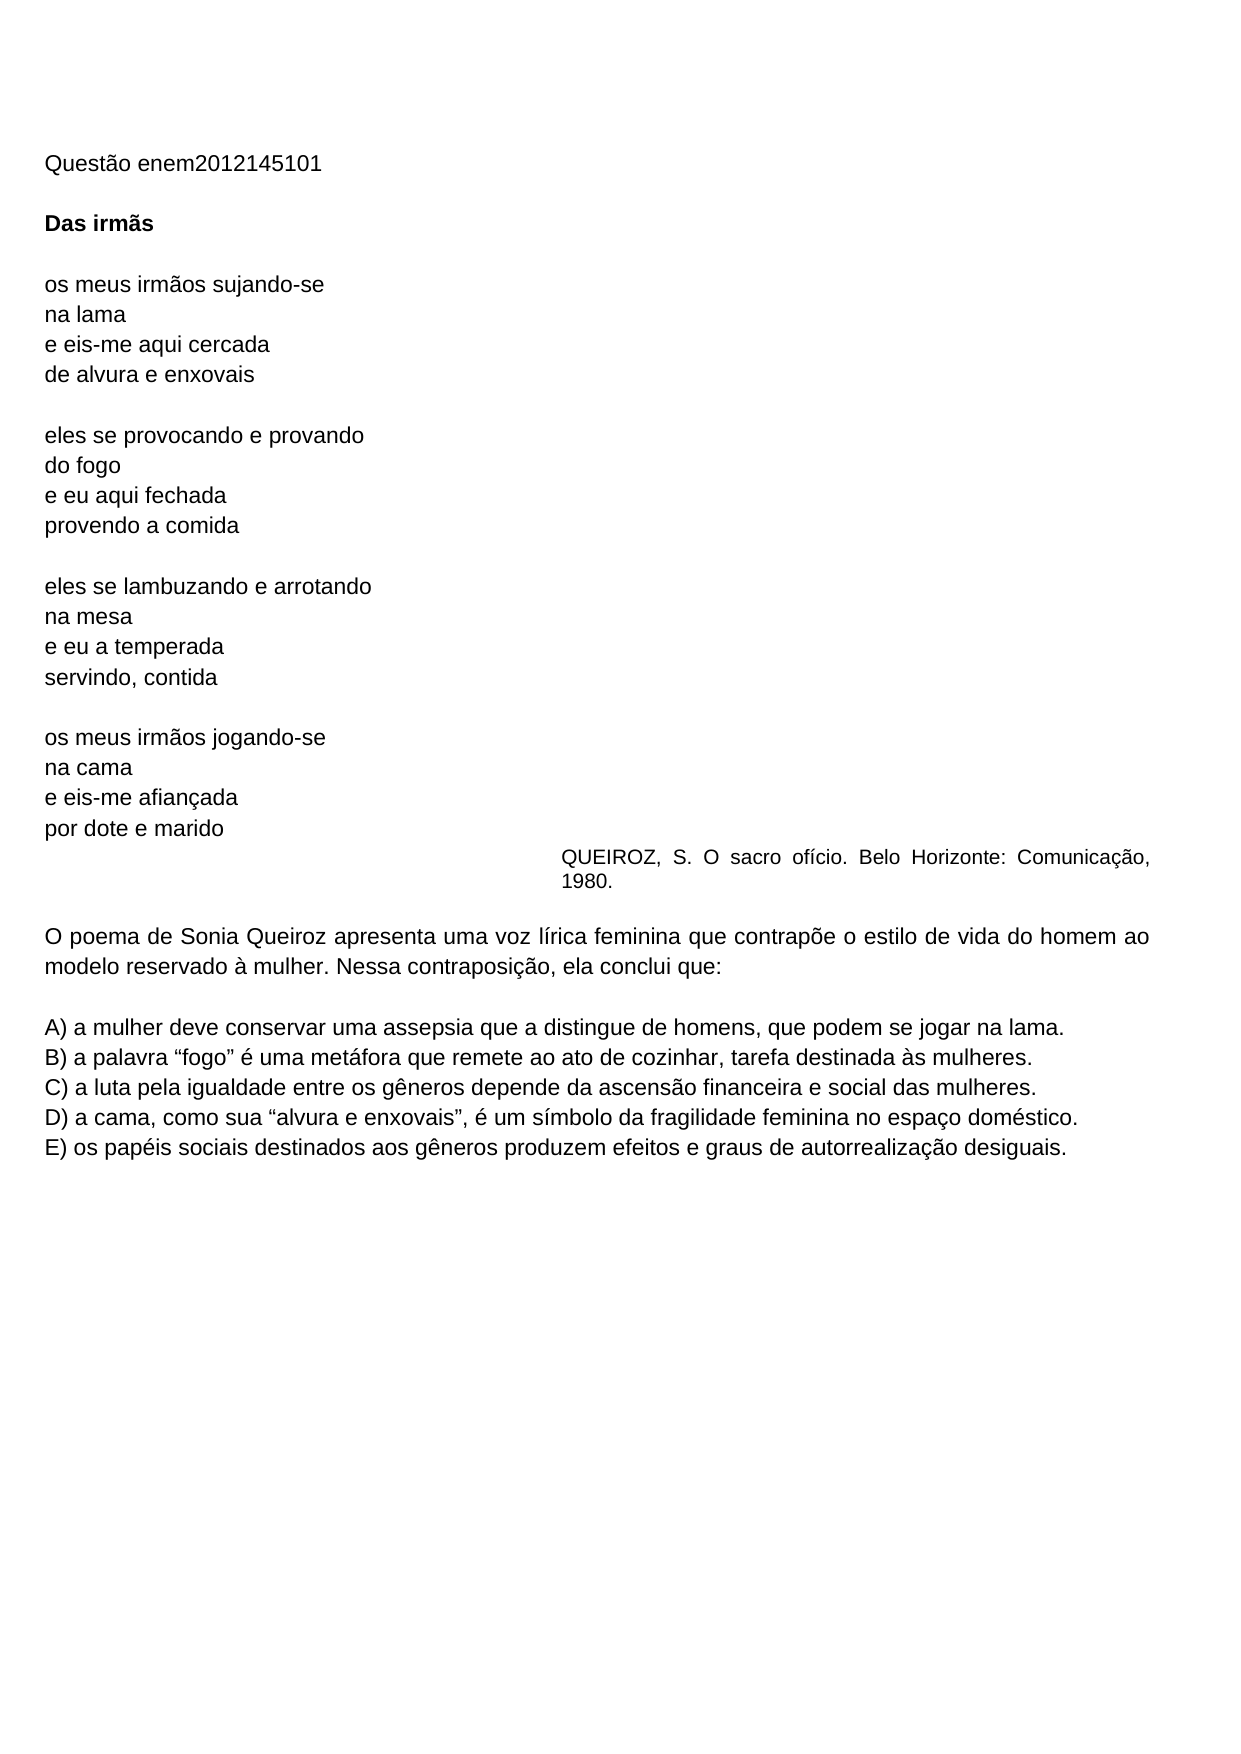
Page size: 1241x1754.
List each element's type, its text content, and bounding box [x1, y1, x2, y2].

text de alvura e enxovais [44, 361, 1151, 388]
text QUEIROZ, S. O sacro ofício. Belo Horizonte: Comunicação, 1980. [561, 845, 1151, 893]
text E) os papéis sociais destinados aos gêneros produzem efeitos e graus de autorrealização desiguais. [44, 1134, 1151, 1161]
text Das irmãs [44, 210, 1151, 237]
text A) a mulher deve conservar uma assepsia que a distingue de homens, que podem se jogar na lama. [44, 1013, 1151, 1040]
text C) a luta pela igualdade entre os gêneros depende da ascensão financeira e social das mulheres. [44, 1074, 1151, 1100]
text e eis-me aqui cercada [44, 331, 1151, 358]
text eles se provocando e provando [44, 422, 1151, 448]
text e eu a temperada [44, 633, 1151, 660]
text por dote e marido [44, 814, 1151, 841]
text servindo, contida [44, 663, 1151, 690]
text eles se lambuzando e arrotando [44, 573, 1151, 599]
text os meus irmãos jogando-se [44, 724, 1151, 750]
text O poema de Sonia Queiroz apresenta uma voz lírica feminina que contrapõe o estilo de vida do homem ao modelo reservado à mulher. Nessa contraposição, ela conclui que: [44, 923, 1151, 979]
text provendo a comida [44, 512, 1151, 539]
text D) a cama, como sua “alvura e enxovais”, é um símbolo da fragilidade feminina no espaço doméstico. [44, 1104, 1151, 1131]
text B) a palavra “fogo” é uma metáfora que remete ao ato de cozinhar, tarefa destinada às mulheres. [44, 1044, 1151, 1070]
text e eis-me afiançada [44, 784, 1151, 811]
text na cama [44, 754, 1151, 781]
text na lama [44, 301, 1151, 327]
text e eu aqui fechada [44, 482, 1151, 509]
text Questão enem2012145101 [44, 150, 1151, 176]
text do fogo [44, 452, 1151, 478]
text os meus irmãos sujando-se [44, 271, 1151, 297]
text na mesa [44, 603, 1151, 629]
